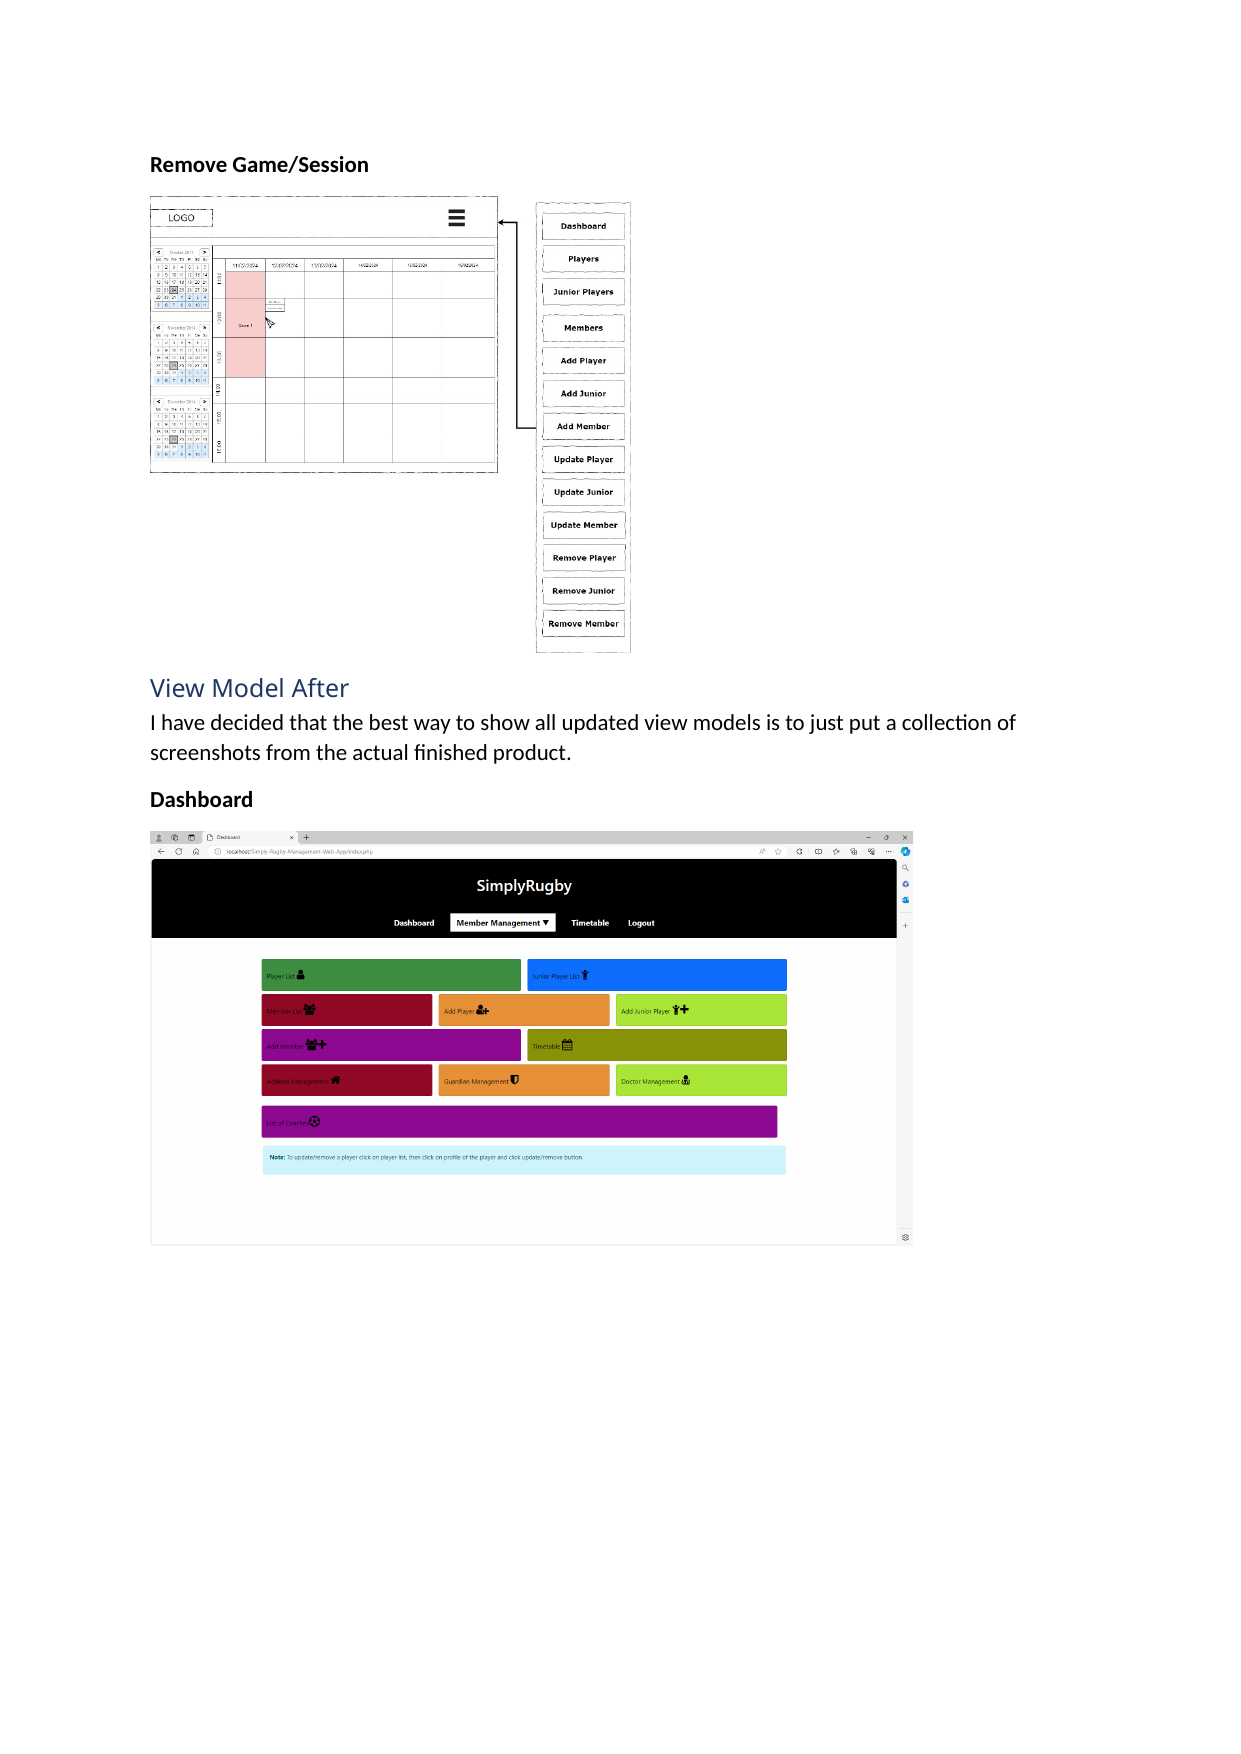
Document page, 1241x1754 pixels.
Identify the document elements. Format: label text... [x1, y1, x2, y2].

subtitle View Model After [150, 671, 1090, 705]
picture [150, 196, 631, 653]
text I have decided that the best way to show all updated view models is to just put a collection of screenshots from the actual finished product. [150, 708, 1090, 766]
text Dashboard [150, 785, 1090, 813]
text Remove Game/Session [150, 150, 1090, 178]
picture [150, 831, 914, 1246]
